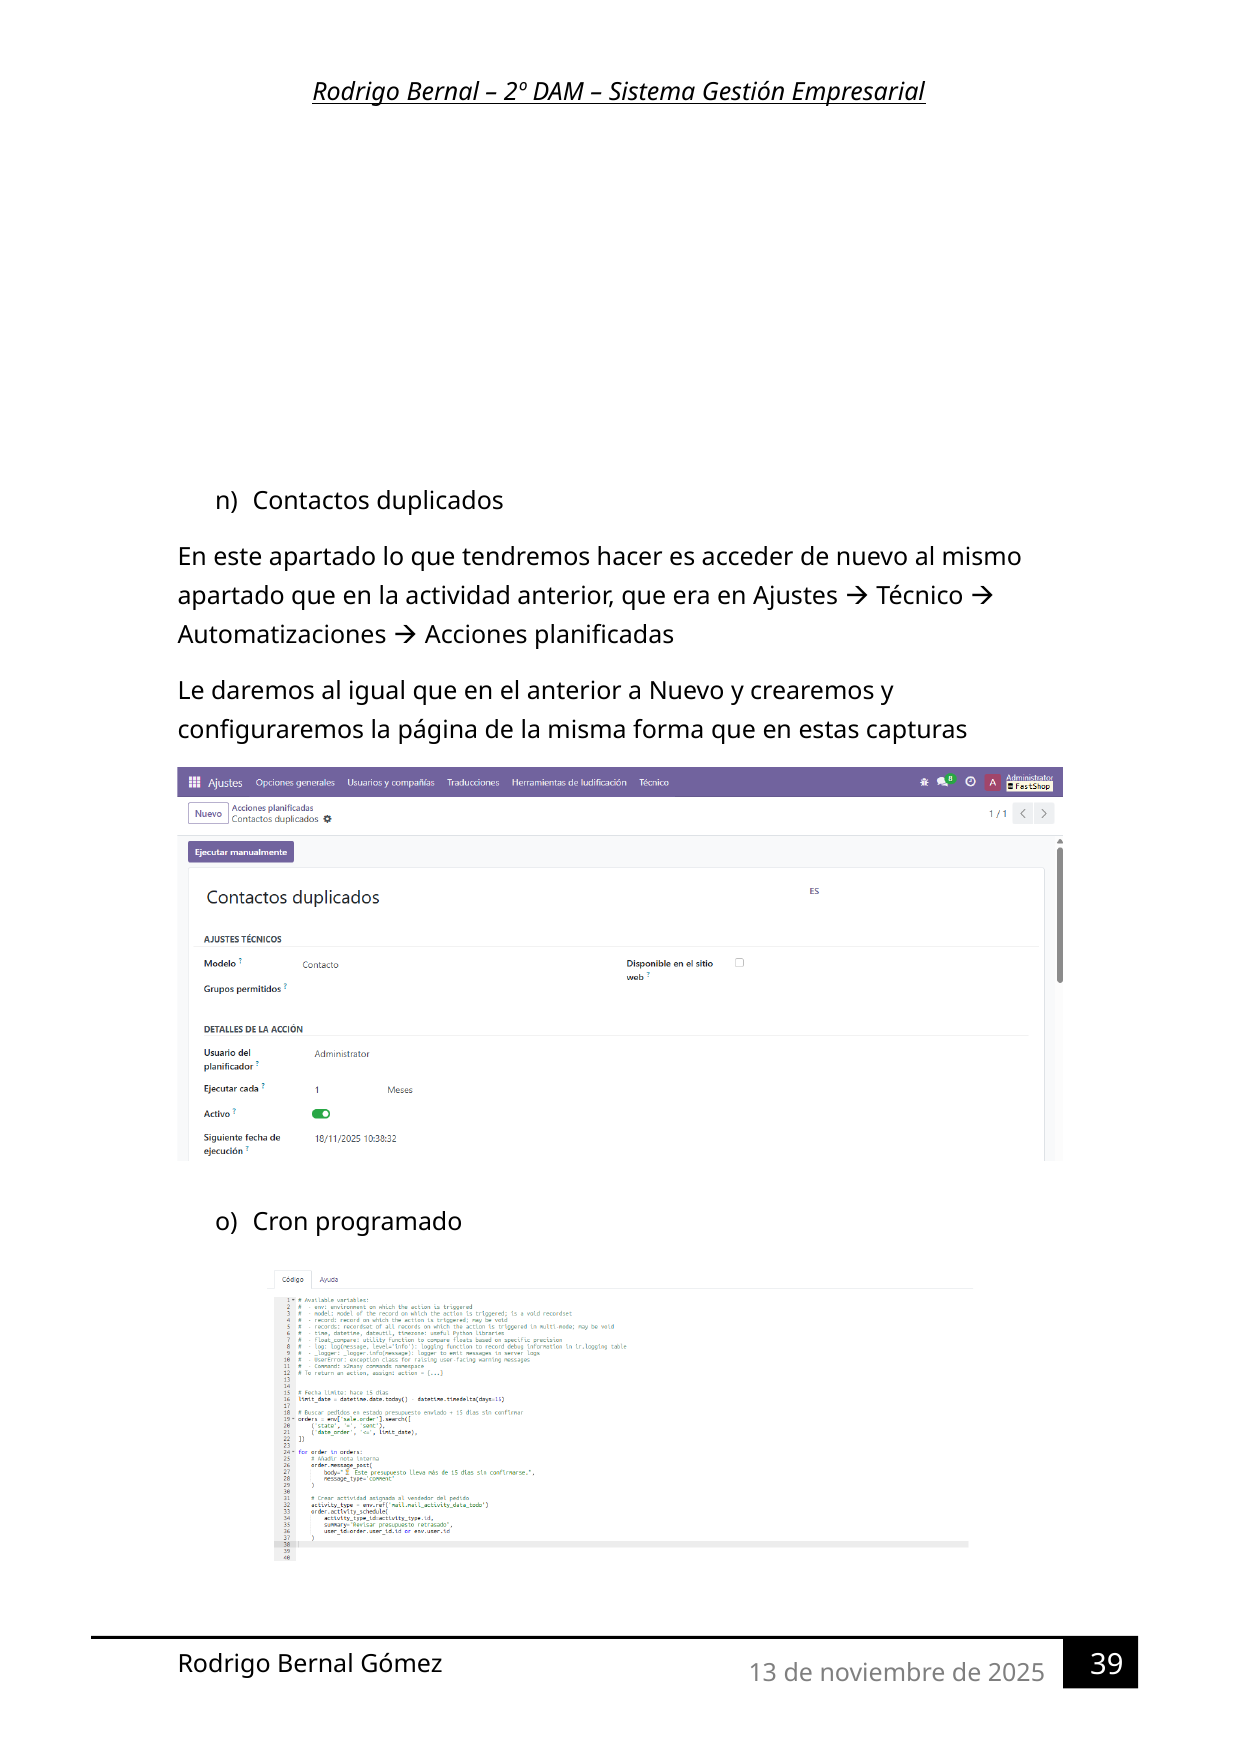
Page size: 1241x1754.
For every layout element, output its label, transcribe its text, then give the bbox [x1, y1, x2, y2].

picture [177, 767, 1063, 1161]
subtitle Contactos duplicados [215, 483, 1063, 517]
text En este apartado lo que tendremos hacer es acceder de nuevo al mismo apartado que en la actividad anterior, que era en Ajustes Técnico Automatizaciones Acciones planificadas [177, 538, 1063, 651]
picture [267, 1264, 974, 1575]
text Le daremos al igual que en el anterior a Nuevo y crearemos y configuraremos la página de la misma forma que en estas capturas [177, 673, 1063, 746]
subtitle Cron programado [215, 1204, 1063, 1238]
